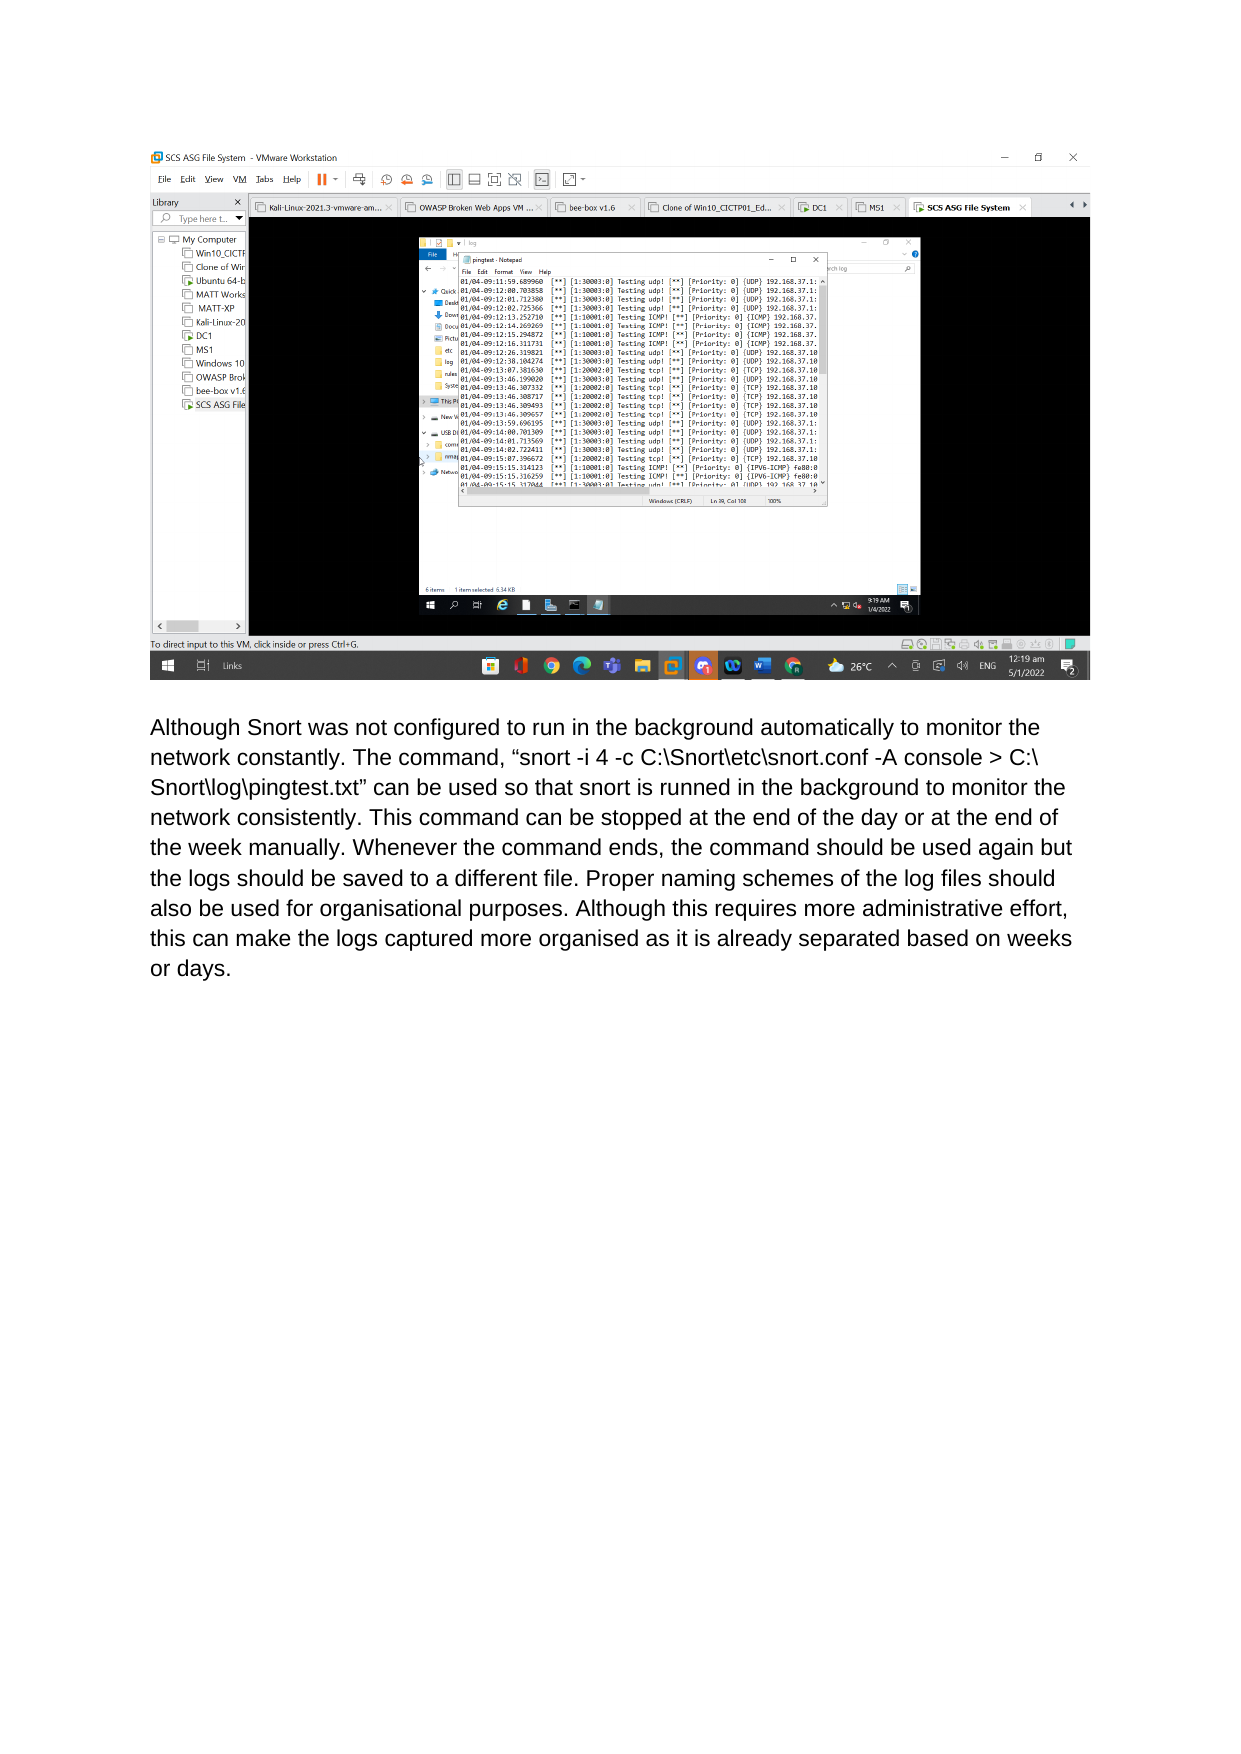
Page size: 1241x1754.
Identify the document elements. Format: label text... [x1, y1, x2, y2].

text Although Snort was not configured to run in the background automatically to monitor the network constantly. The command, “snort -i 4 -c C:\Snort\etc\snort.conf -A console > C:\Snort\log\pingtest.txt” can be used so that snort is runned in the background to monitor the network consistently. This command can be stopped at the end of the day or at the end of the week manually. Whenever the command ends, the command should be used again but the logs should be saved to a different file. Proper naming schemes of the log files should also be used for organisational purposes. Although this requires more administrative effort, this can make the logs captured more organised as it is already separated based on weeks or days. [150, 713, 1090, 981]
picture [150, 150, 1091, 680]
